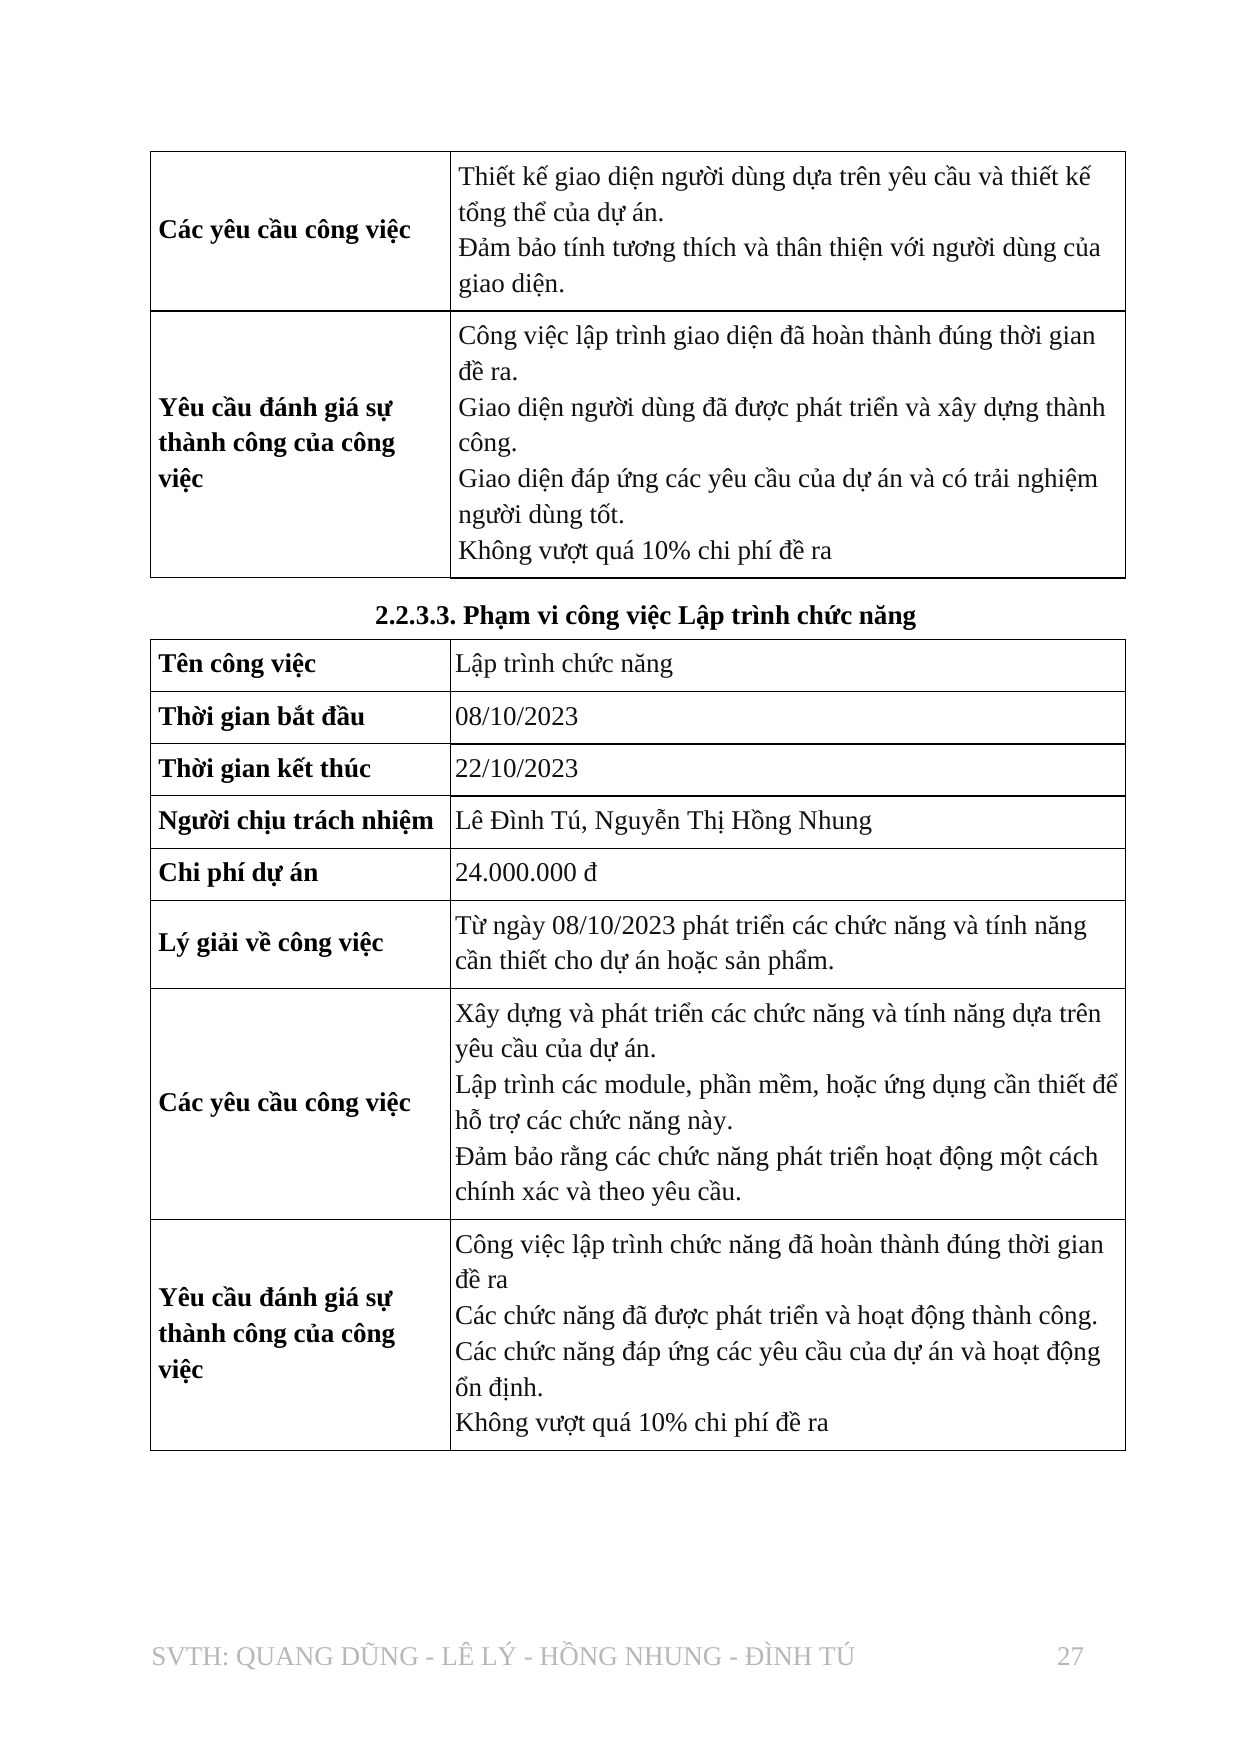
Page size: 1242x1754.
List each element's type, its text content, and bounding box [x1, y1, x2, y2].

table_header Lập trình chức năng [451, 640, 1125, 691]
table_cell 22/10/2023 [451, 745, 1125, 795]
table_cell Từ ngày 08/10/2023 phát triển các chức năng và tính năng cần thiết cho dự án hoặc sản phẩm. [451, 901, 1125, 988]
table_cell Các yêu cầu công việc [151, 989, 450, 1219]
table_cell Người chịu trách nhiệm [151, 796, 450, 847]
table_cell Thiết kế giao diện người dùng dựa trên yêu cầu và thiết kế tổng thể của dự án. Đảm bảo tính tương thích và thân thiện với người dùng của giao diện. [451, 152, 1125, 310]
table_cell Chi phí dự án [151, 849, 450, 900]
table_cell Yêu cầu đánh giá sự thành công của công việc [151, 312, 450, 577]
table_cell Thời gian bắt đầu [151, 692, 450, 743]
table_cell Công việc lập trình chức năng đã hoàn thành đúng thời gian đề ra Các chức năng đã được phát triển và hoạt động thành công. Các chức năng đáp ứng các yêu cầu của dự án và hoạt động ổn định. Không vượt quá 10% chi phí đề ra [451, 1220, 1125, 1449]
table_cell 08/10/2023 [451, 692, 1125, 743]
table_cell Thời gian kết thúc [151, 744, 450, 795]
subtitle 2.2.3.3. Phạm vi công việc Lập trình chức năng [300, 599, 1090, 631]
table_cell Công việc lập trình giao diện đã hoàn thành đúng thời gian đề ra. Giao diện người dùng đã được phát triển và xây dựng thành công. Giao diện đáp ứng các yêu cầu của dự án và có trải nghiệm người dùng tốt. Không vượt quá 10% chi phí đề ra [451, 312, 1125, 577]
table_cell Yêu cầu đánh giá sự thành công của công việc [151, 1220, 450, 1449]
table_cell Xây dựng và phát triển các chức năng và tính năng dựa trên yêu cầu của dự án. Lập trình các module, phần mềm, hoặc ứng dụng cần thiết để hỗ trợ các chức năng này. Đảm bảo rằng các chức năng phát triển hoạt động một cách chính xác và theo yêu cầu. [451, 989, 1125, 1219]
table_cell 24.000.000 đ [451, 849, 1125, 900]
table_cell Lê Đình Tú, Nguyễn Thị Hồng Nhung [451, 797, 1125, 847]
table_header Tên công việc [151, 640, 450, 691]
table_cell Lý giải về công việc [151, 901, 450, 988]
table_cell Các yêu cầu công việc [151, 152, 450, 310]
